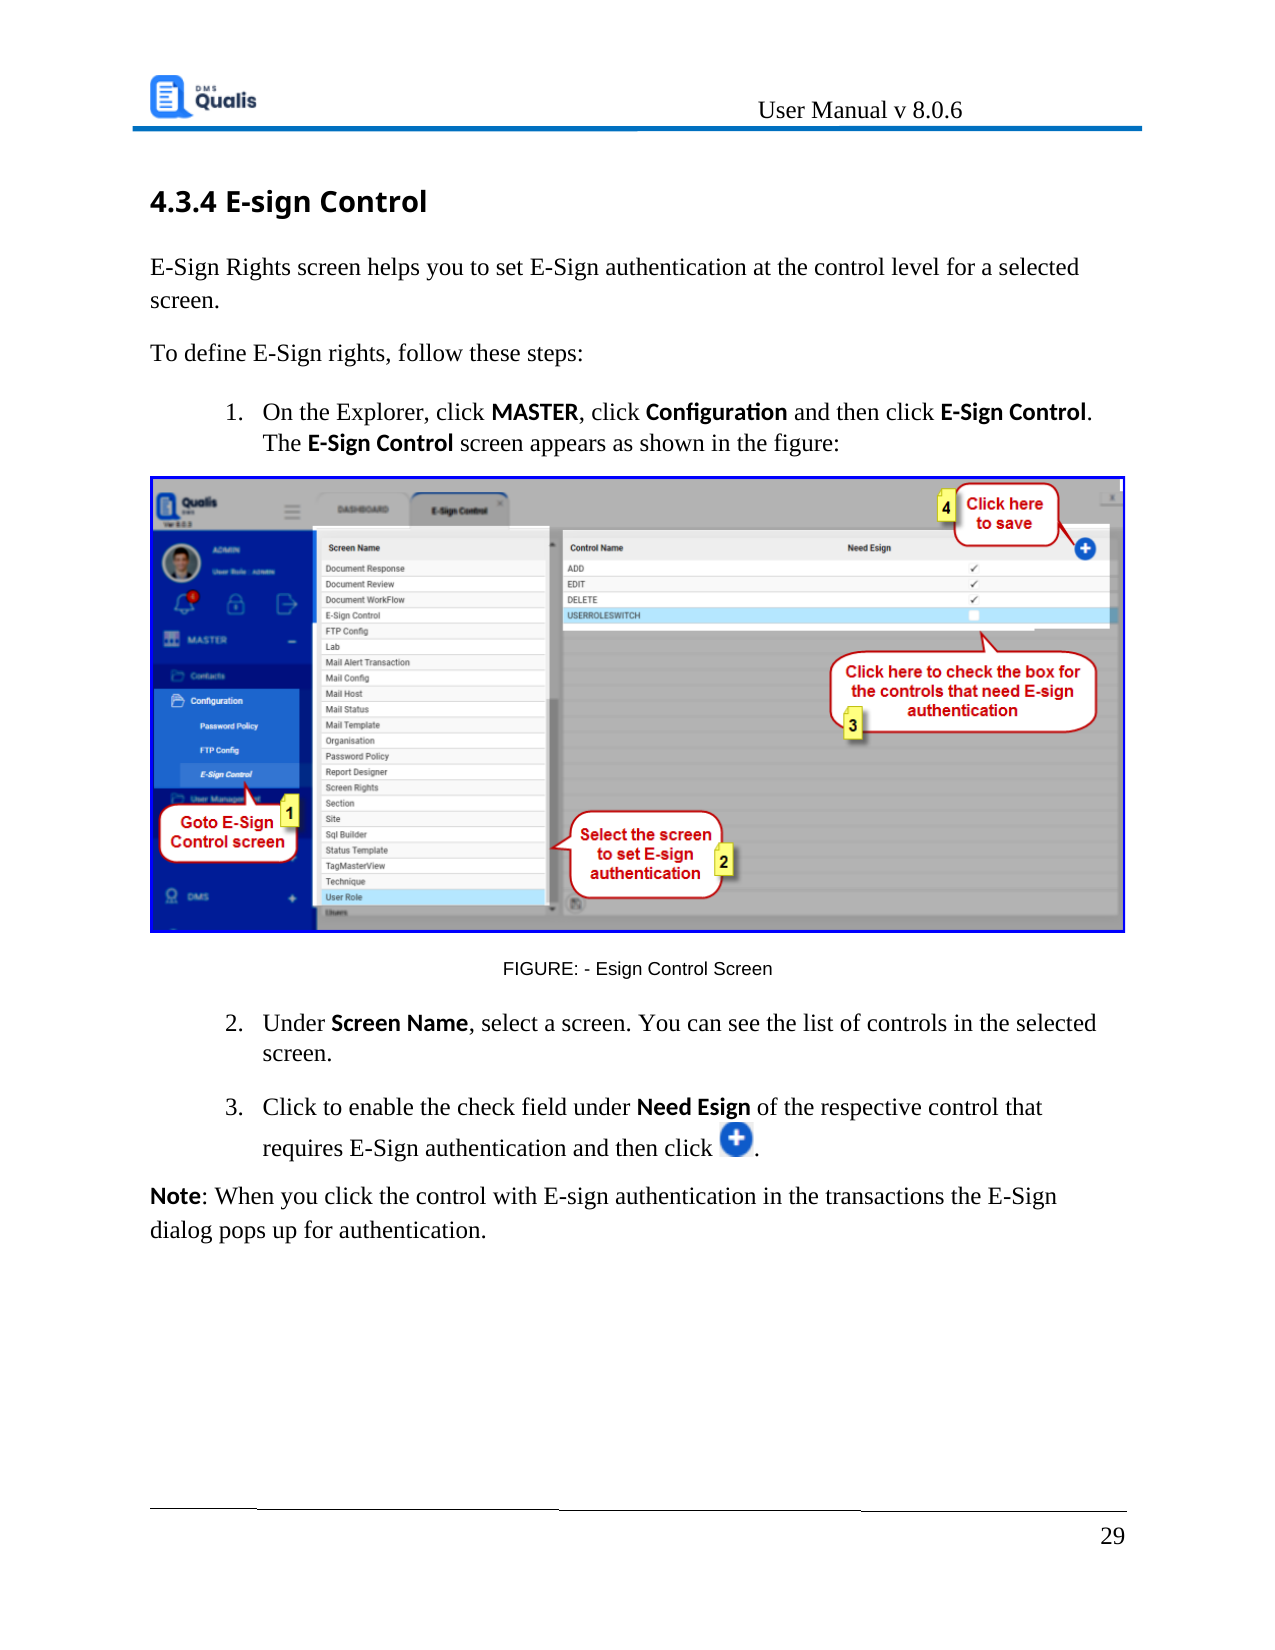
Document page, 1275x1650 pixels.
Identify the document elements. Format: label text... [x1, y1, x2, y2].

text Under Screen Name, select a screen. You can see the list of controls in the selected screen. [225, 1007, 1125, 1066]
text FIGURE: - Esign Control Screen [150, 957, 1125, 979]
text Click to enable the check field under Need Esign of the respective control that requires E-Sign authentication and then click . [225, 1091, 1125, 1162]
picture [150, 476, 1125, 933]
picture [719, 1122, 754, 1157]
list On the Explorer, click MASTER, click Configuration and then click E-Sign Control. The E-Sign Control screen appears as shown in the figure: [225, 397, 1125, 458]
text Note: When you click the control with E-sign authentication in the transactions the E-Sign dialog pops up for authentication. [150, 1181, 1125, 1244]
picture [150, 75, 257, 119]
text E-Sign Rights screen helps you to set E-Sign authentication at the control level for a selected screen. [150, 252, 1125, 313]
subtitle E-sign Control [150, 181, 1125, 221]
text To define E-Sign rights, follow these steps: [150, 338, 1125, 367]
